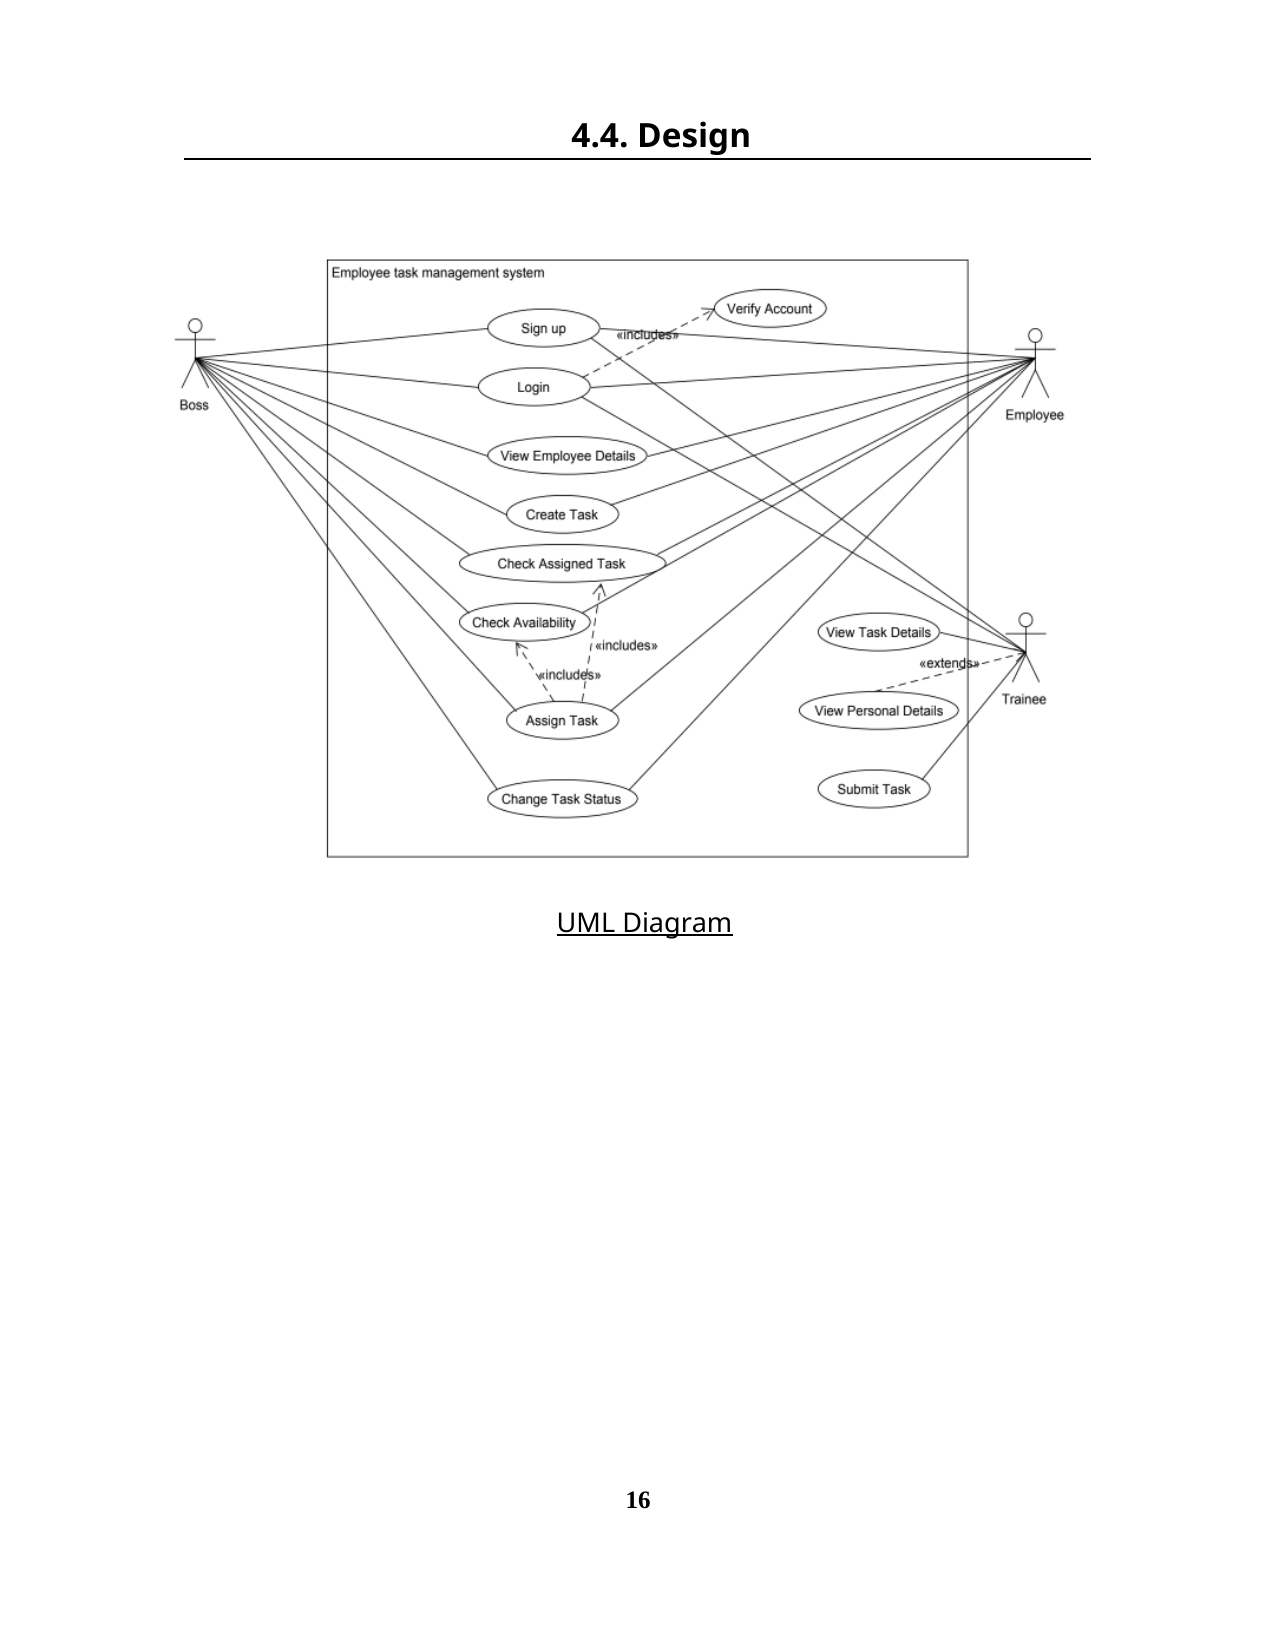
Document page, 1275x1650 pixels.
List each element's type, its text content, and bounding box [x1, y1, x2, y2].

text 4.4. Design [150, 112, 1088, 158]
picture [150, 241, 1088, 875]
text UML Diagram [150, 903, 1088, 940]
